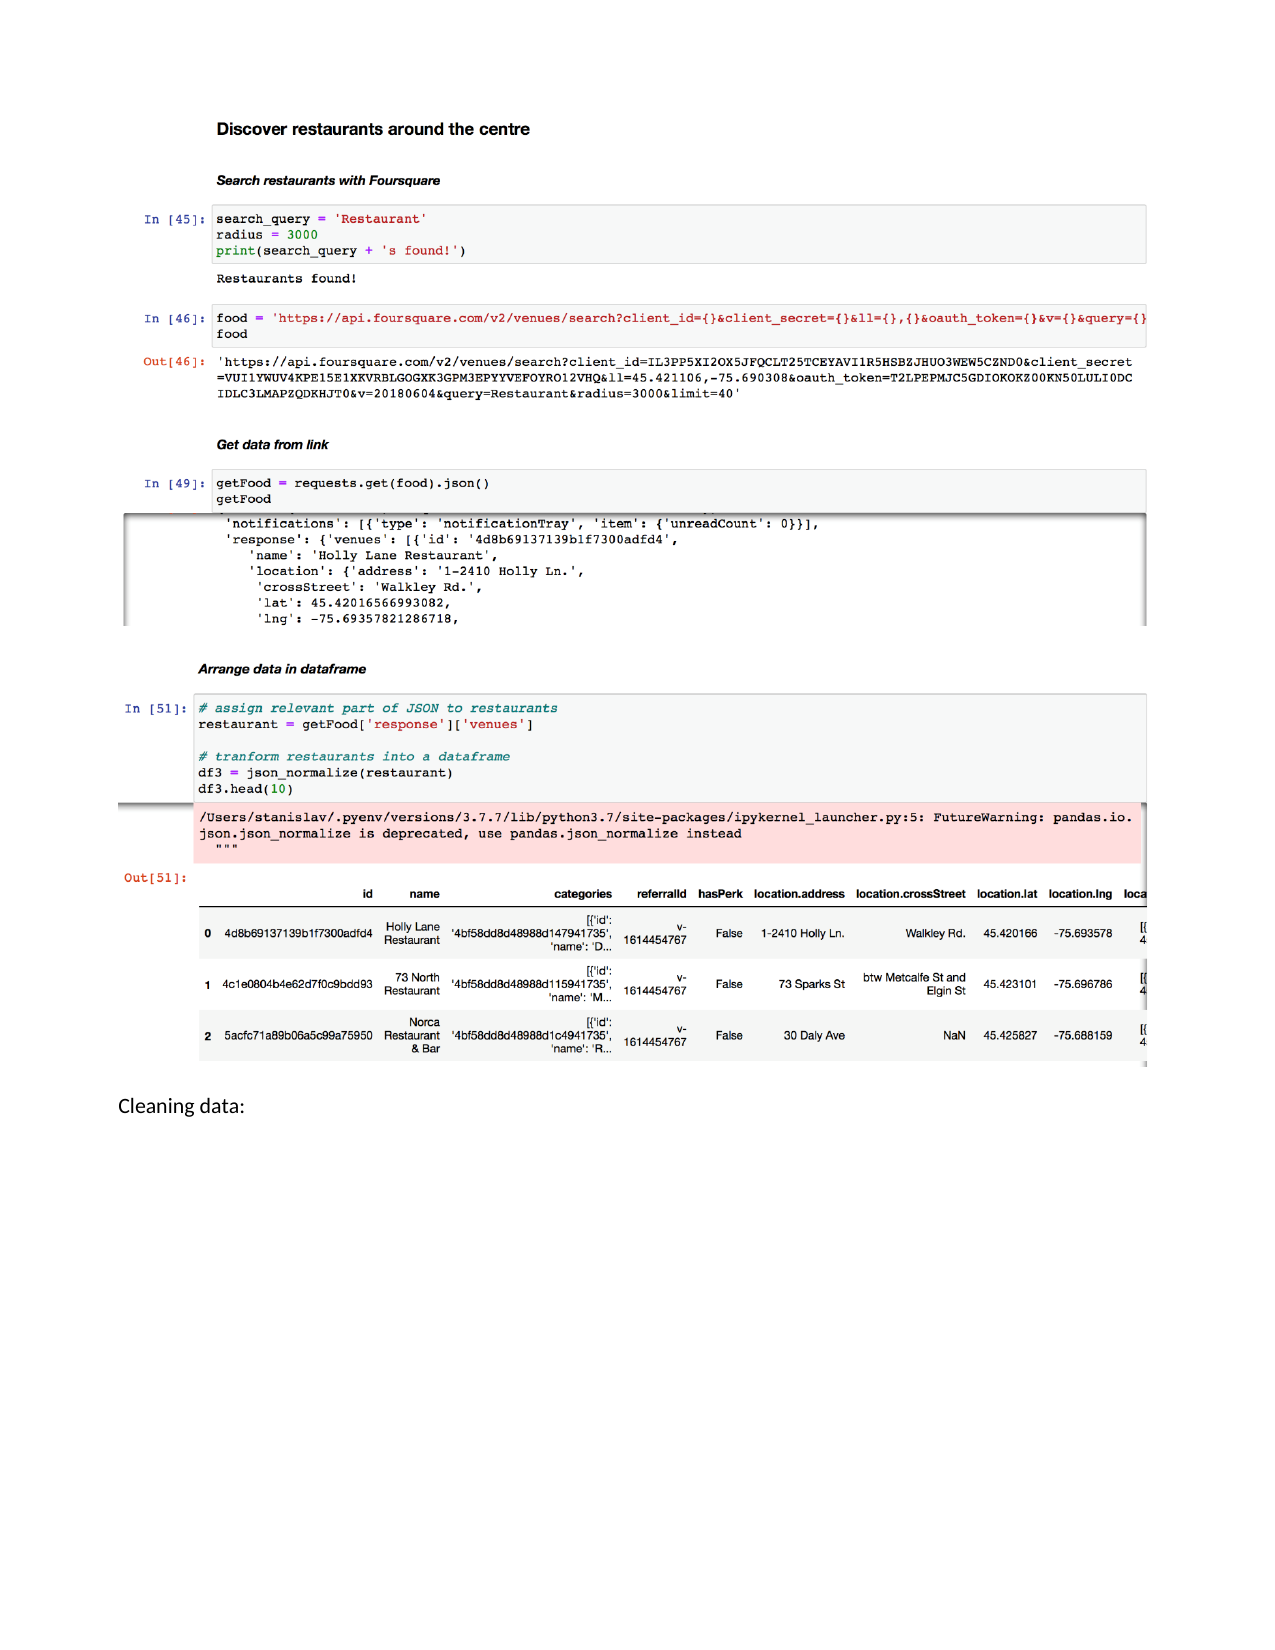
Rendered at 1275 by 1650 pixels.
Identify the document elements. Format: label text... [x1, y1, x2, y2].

picture [118, 650, 1155, 1067]
text Cleaning data: [118, 1092, 1157, 1119]
picture [118, 118, 1155, 626]
